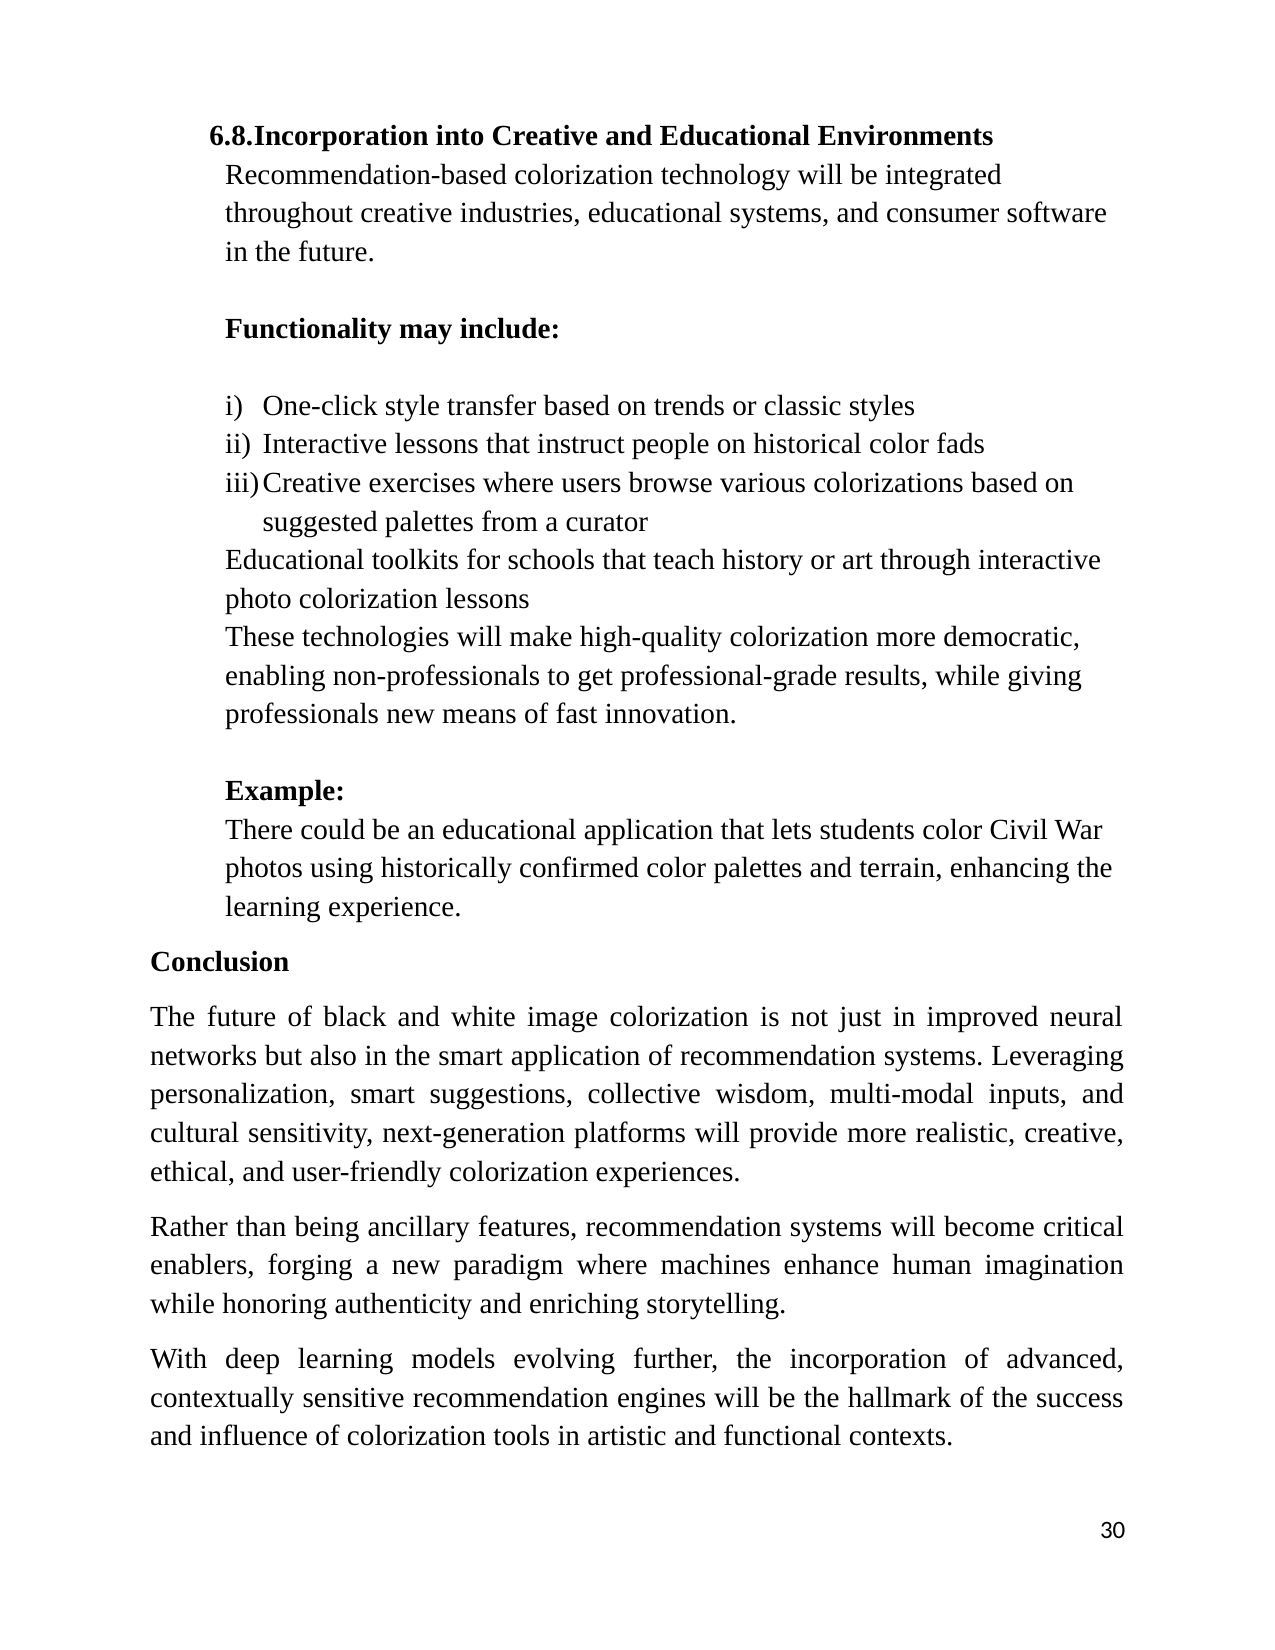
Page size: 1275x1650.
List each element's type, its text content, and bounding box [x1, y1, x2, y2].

list These technologies will make high-quality colorization more democratic, enabling non-professionals to get professional-grade results, while giving professionals new means of fast innovation. [225, 619, 1125, 730]
list Functionality may include: [225, 311, 1125, 344]
list One-click style transfer based on trends or classic styles [225, 388, 1125, 422]
text Rather than being ancillary features, recommendation systems will become critical enablers, forging a new paradigm where machines enhance human imagination while honoring authenticity and enriching storytelling. [150, 1209, 1125, 1319]
text With deep learning models evolving further, the incorporation of advanced, contextually sensitive recommendation engines will be the hallmark of the success and influence of colorization tools in artistic and functional contexts. [150, 1341, 1125, 1452]
list Incorporation into Creative and Educational Environments [209, 118, 1125, 152]
list Recommendation-based colorization technology will be integrated throughout creative industries, educational systems, and consumer software in the future. [225, 157, 1125, 267]
list There could be an educational application that lets students color Civil War photos using historically confirmed color palettes and terrain, enhancing the learning experience. [225, 812, 1125, 923]
text Conclusion [150, 944, 1125, 978]
text The future of black and white image colorization is not just in improved neural networks but also in the smart application of recommendation systems. Leveraging personalization, smart suggestions, collective wisdom, multi-modal inputs, and cultural sensitivity, next-generation platforms will provide more realistic, creative, ethical, and user-friendly colorization experiences. [150, 999, 1125, 1187]
list Educational toolkits for schools that teach history or art through interactive photo colorization lessons [225, 542, 1125, 614]
list Interactive lessons that instruct people on historical color fads [225, 427, 1125, 460]
list Example: [225, 773, 1125, 807]
list Creative exercises where users browse various colorizations based on suggested palettes from a curator [225, 465, 1125, 537]
